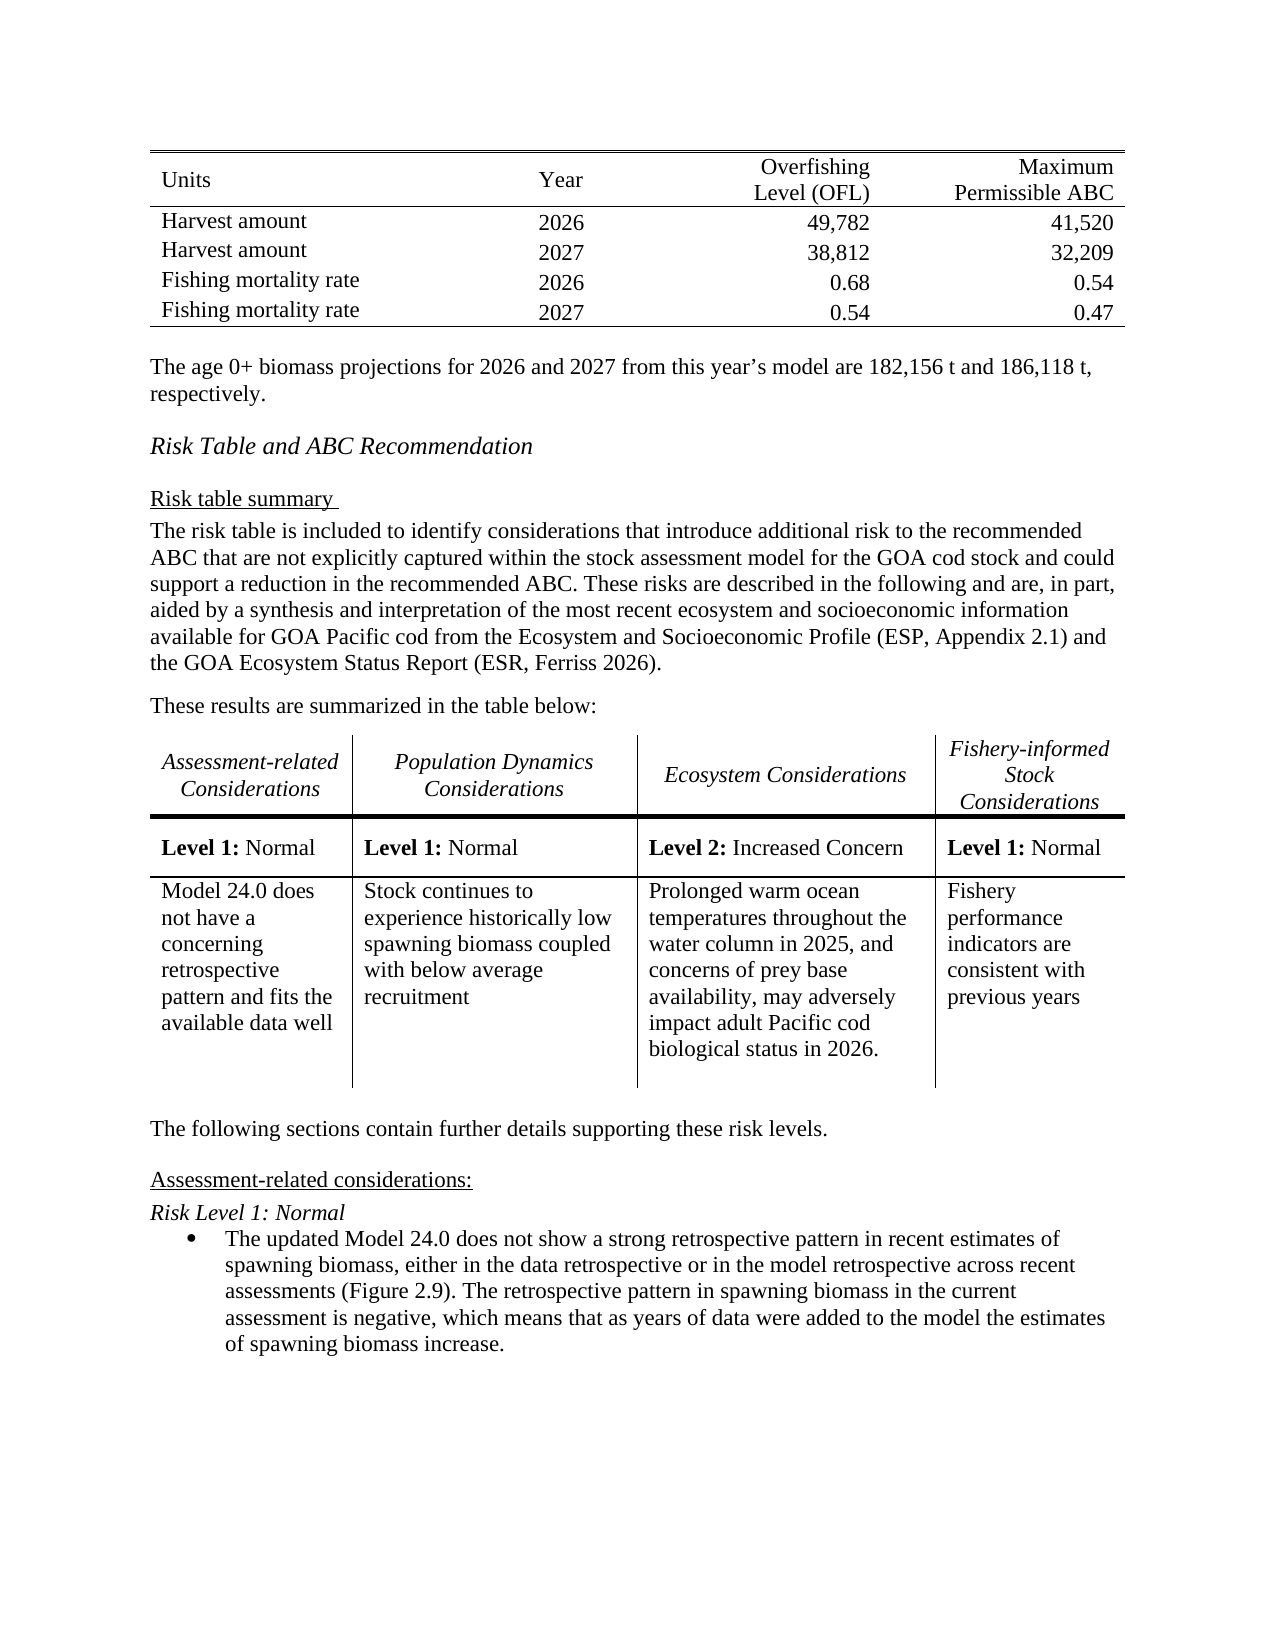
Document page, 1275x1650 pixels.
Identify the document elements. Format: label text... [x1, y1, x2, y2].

text Risk Level 1: Normal [150, 1198, 1125, 1225]
table_header Fishery-informed Stock Considerations [936, 735, 1125, 814]
table_cell 2026 [527, 207, 660, 236]
table_header Ecosystem Considerations [638, 735, 935, 814]
table_header Units [150, 153, 527, 206]
table_cell 0.54 [881, 266, 1125, 296]
table_header Assessment-related Considerations [150, 735, 352, 814]
subtitle Risk Table and ABC Recommendation [150, 431, 1125, 460]
text The risk table is included to identify considerations that introduce additional risk to the recommended ABC that are not explicitly captured within the stock assessment model for the GOA cod stock and could support a reduction in the recommended ABC. These risks are described in the following and are, in part, aided by a synthesis and interpretation of the most recent ecosystem and socioeconomic information available for GOA Pacific cod from the Ecosystem and Socioeconomic Profile (ESP, Appendix 2.1) and the GOA Ecosystem Status Report (ESR, Ferriss 2026). [150, 517, 1125, 675]
list The updated Model 24.0 does not show a strong retrospective pattern in recent estimates of spawning biomass, either in the data retrospective or in the model retrospective across recent assessments (Figure 2.9). The retrospective pattern in spawning biomass in the current assessment is negative, which means that as years of data were added to the model the estimates of spawning biomass increase. [187, 1225, 1125, 1357]
table_cell Prolonged warm ocean temperatures throughout the water column in 2025, and concerns of prey base availability, may adversely impact adult Pacific cod biological status in 2026. [638, 878, 935, 1088]
subtitle Risk table summary [150, 485, 1125, 511]
table_cell 0.68 [660, 266, 881, 296]
subtitle Assessment-related considerations: [150, 1166, 1125, 1192]
table_cell 0.54 [660, 296, 881, 326]
table_cell 41,520 [881, 207, 1125, 236]
table_cell 49,782 [660, 207, 881, 236]
table_header Population Dynamics Considerations [353, 735, 637, 814]
table_header Overfishing Level (OFL) [660, 153, 881, 206]
table_cell Fishery performance indicators are consistent with previous years [936, 878, 1125, 1088]
table_cell 32,209 [881, 236, 1125, 266]
table_cell Fishing mortality rate [150, 266, 527, 296]
table_cell 2027 [527, 296, 660, 326]
text The age 0+ biomass projections for 2026 and 2027 from this year’s model are 182,156 t and 186,118 t, respectively. [150, 353, 1125, 406]
table_cell Harvest amount [150, 207, 527, 236]
table_cell 2027 [527, 236, 660, 266]
table_cell 2026 [527, 266, 660, 296]
text These results are summarized in the table below: [150, 692, 1125, 718]
table_cell Level 1: Normal [936, 819, 1125, 876]
table_cell Level 2: Increased Concern [638, 819, 935, 876]
text The following sections contain further details supporting these risk levels. [150, 1114, 1125, 1141]
table_header Year [527, 153, 660, 206]
table_cell 0.47 [881, 296, 1125, 326]
table_cell Stock continues to experience historically low spawning biomass coupled with below average recruitment [353, 878, 637, 1088]
table_cell Model 24.0 does not have a concerning retrospective pattern and fits the available data well [150, 878, 352, 1088]
table_cell Fishing mortality rate [150, 296, 527, 326]
table_cell Level 1: Normal [353, 819, 637, 876]
table_cell Level 1: Normal [150, 819, 352, 876]
table_header Maximum Permissible ABC [881, 153, 1125, 206]
table_cell 38,812 [660, 236, 881, 266]
table_cell Harvest amount [150, 236, 527, 266]
